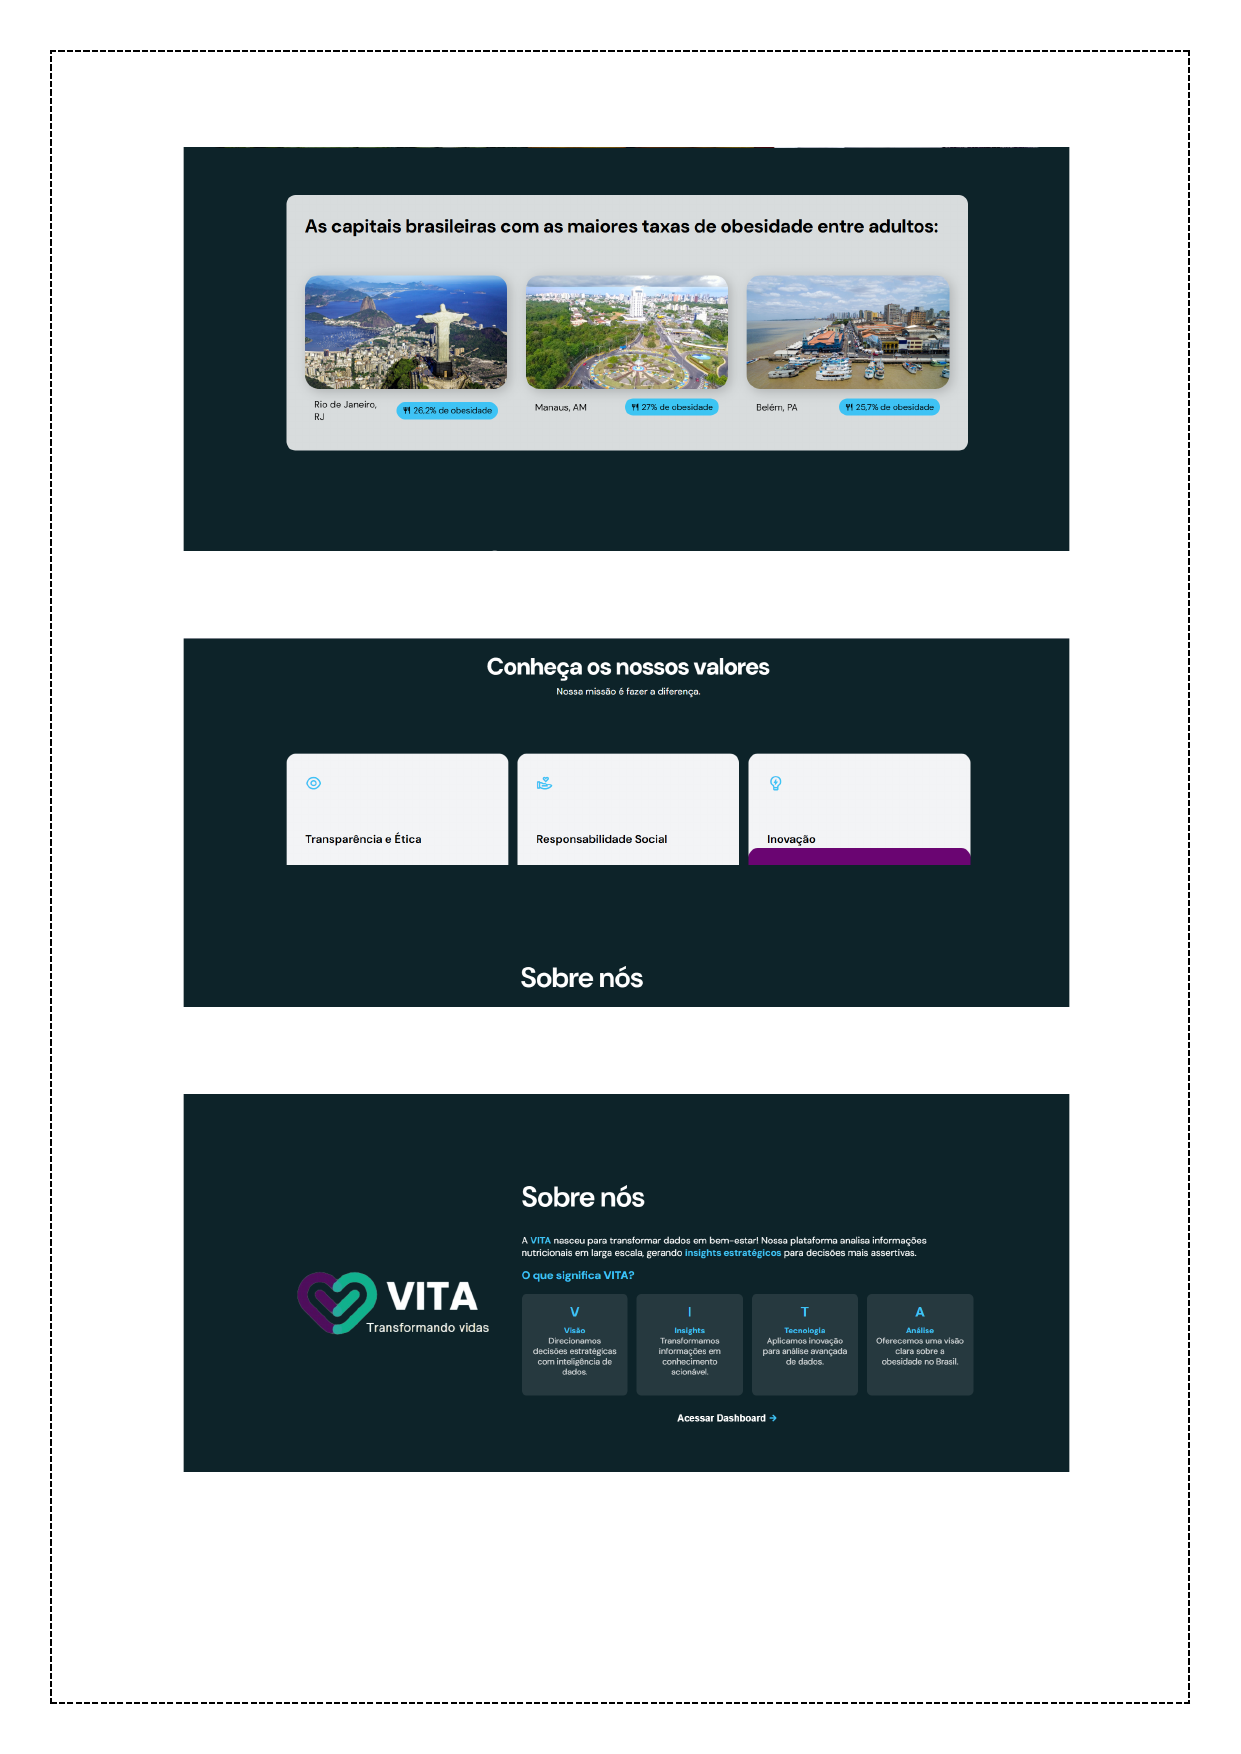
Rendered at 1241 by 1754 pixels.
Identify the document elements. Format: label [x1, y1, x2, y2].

picture [183, 147, 1070, 551]
picture [183, 1094, 1070, 1472]
picture [183, 638, 1070, 1007]
